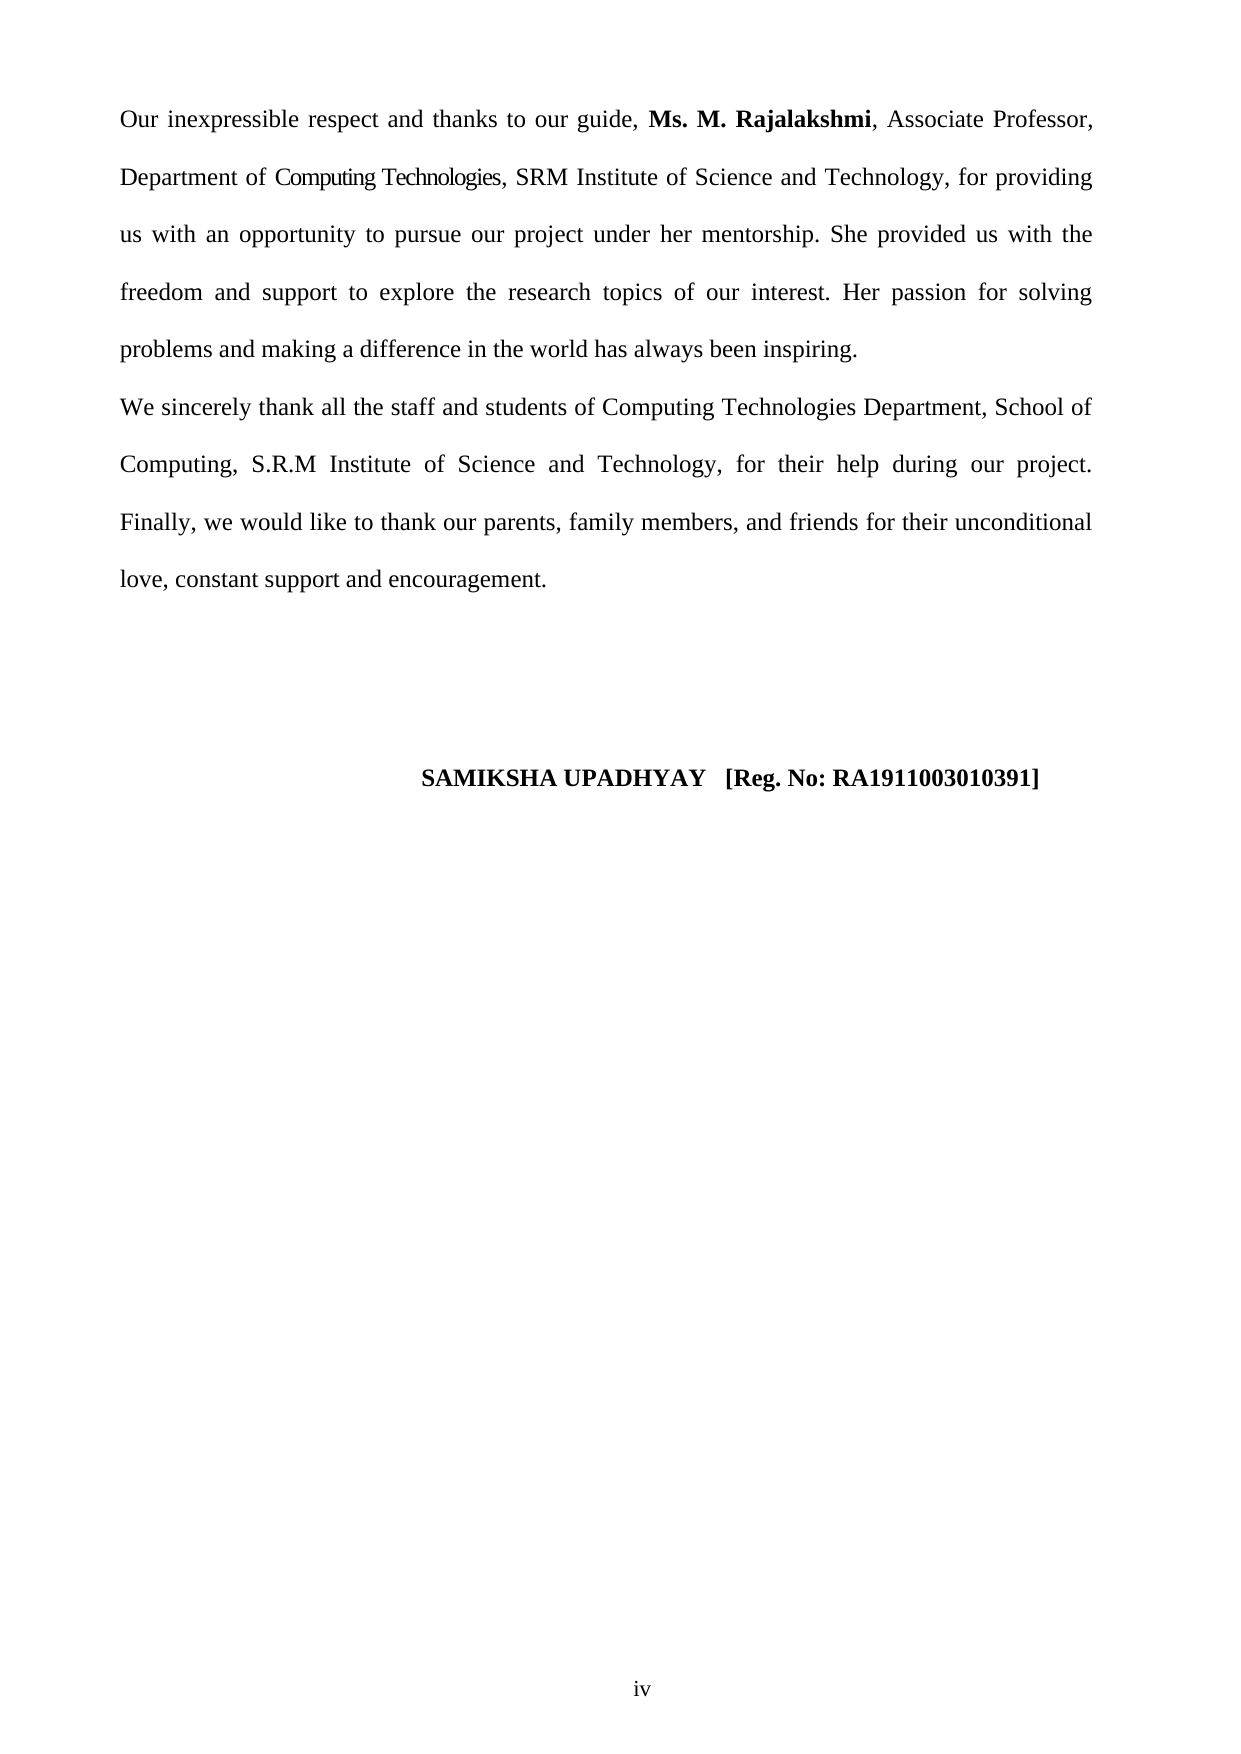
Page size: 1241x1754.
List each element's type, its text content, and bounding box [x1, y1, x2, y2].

subtitle SAMIKSHA UPADHYAY [Reg. No: RA1911003010391] [147, 763, 1138, 792]
text We sincerely thank all the staff and students of Computing Technologies Department, School of Computing, S.R.M Institute of Science and Technology, for their help during our project. Finally, we would like to thank our parents, family members, and friends for their unconditional love, constant support and encouragement. [119, 392, 1094, 593]
text Our inexpressible respect and thanks to our guide, Ms. M. Rajalakshmi, Associate Professor, Department of Computing Technologies, SRM Institute of Science and Technology, for providing us with an opportunity to pursue our project under her mentorship. She provided us with the freedom and support to explore the research topics of our interest. Her passion for solving problems and making a difference in the world has always been inspiring. [119, 104, 1094, 363]
